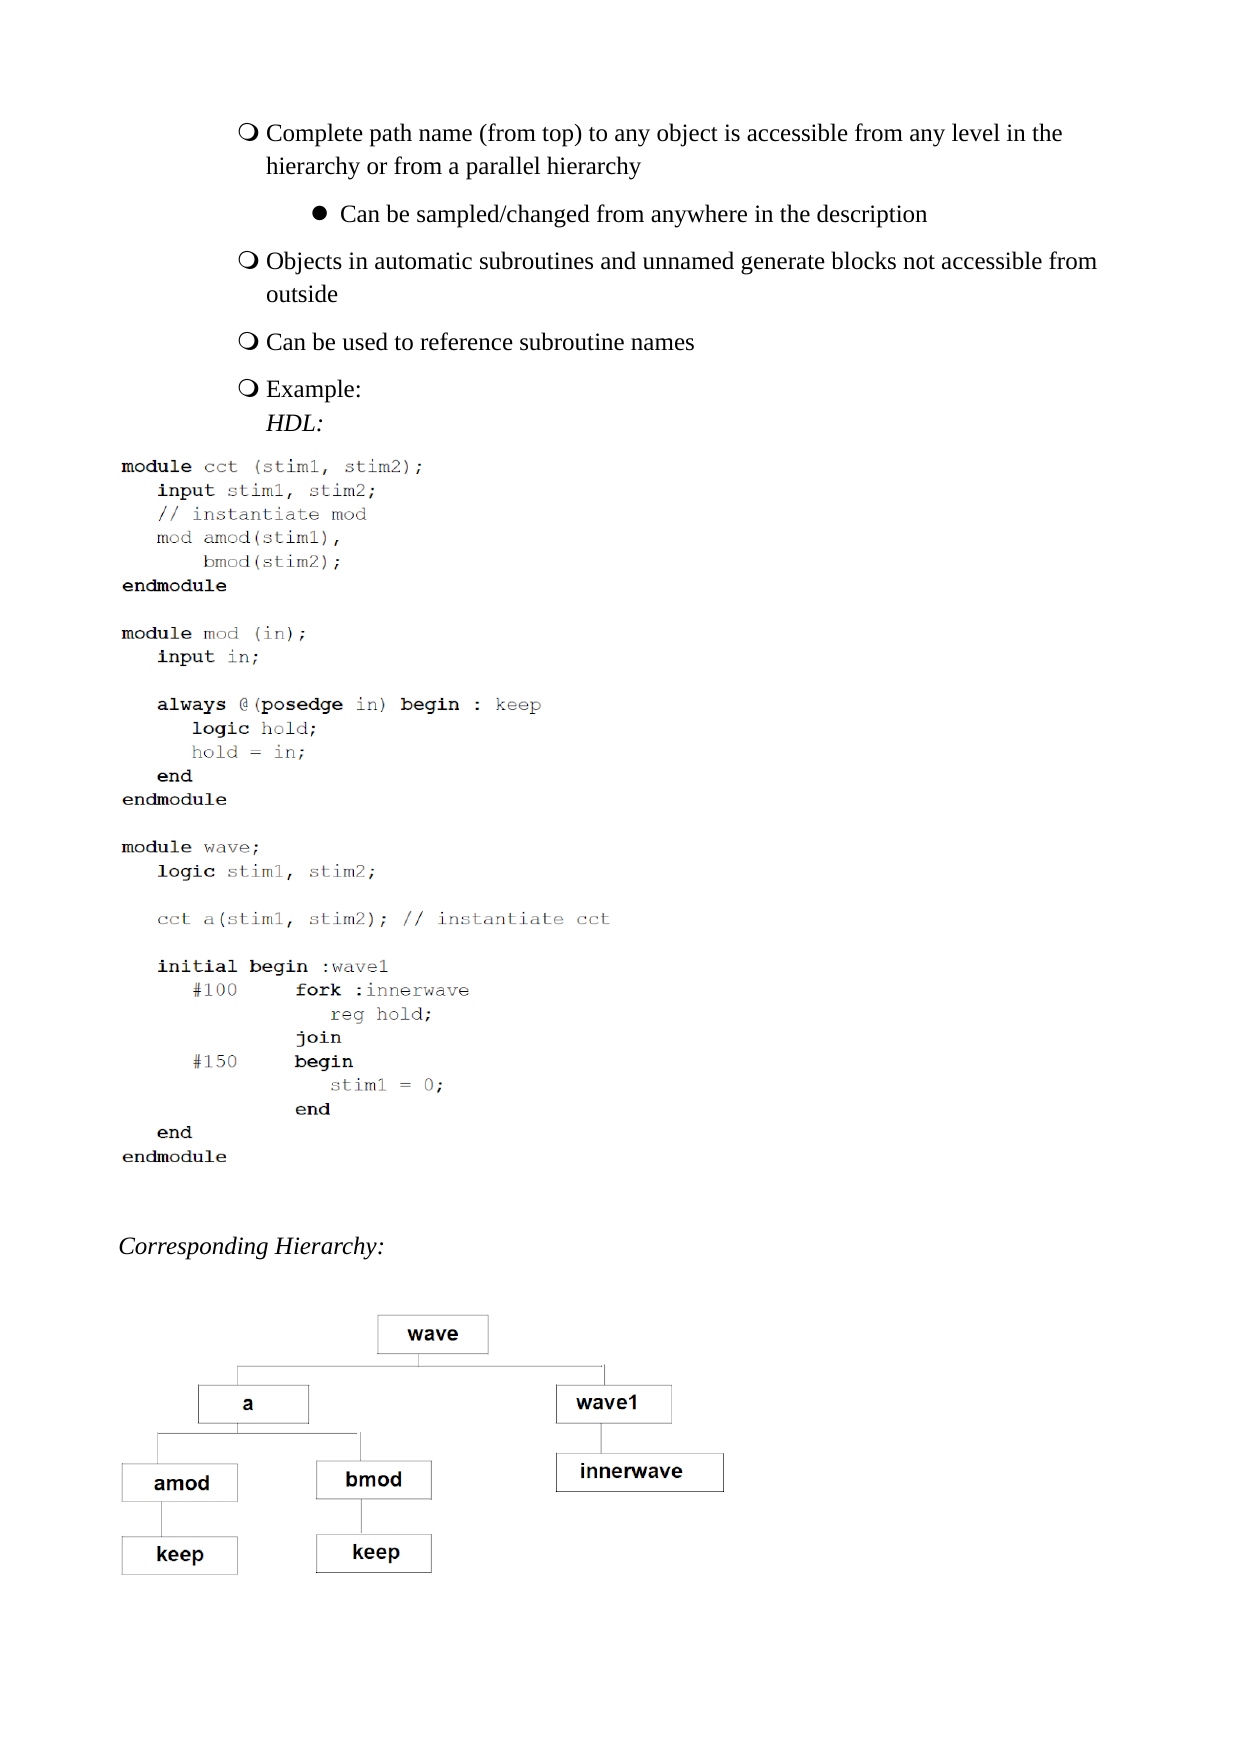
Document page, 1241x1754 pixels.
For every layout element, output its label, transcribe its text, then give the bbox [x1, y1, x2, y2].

list Complete path name (from top) to any object is accessible from any level in the hierarchy or from a parallel hierarchy [236, 118, 1122, 180]
list Objects in automatic subroutines and unnamed generate blocks not accessible from outside [236, 246, 1122, 308]
list Can be used to reference subroutine names [236, 327, 1122, 356]
list Example: HDL: [236, 374, 1122, 436]
text Corresponding Hierarchy: [118, 1231, 1122, 1293]
picture [118, 455, 612, 1165]
picture [118, 1311, 726, 1578]
list Can be sampled/changed from anywhere in the description [310, 199, 1122, 227]
